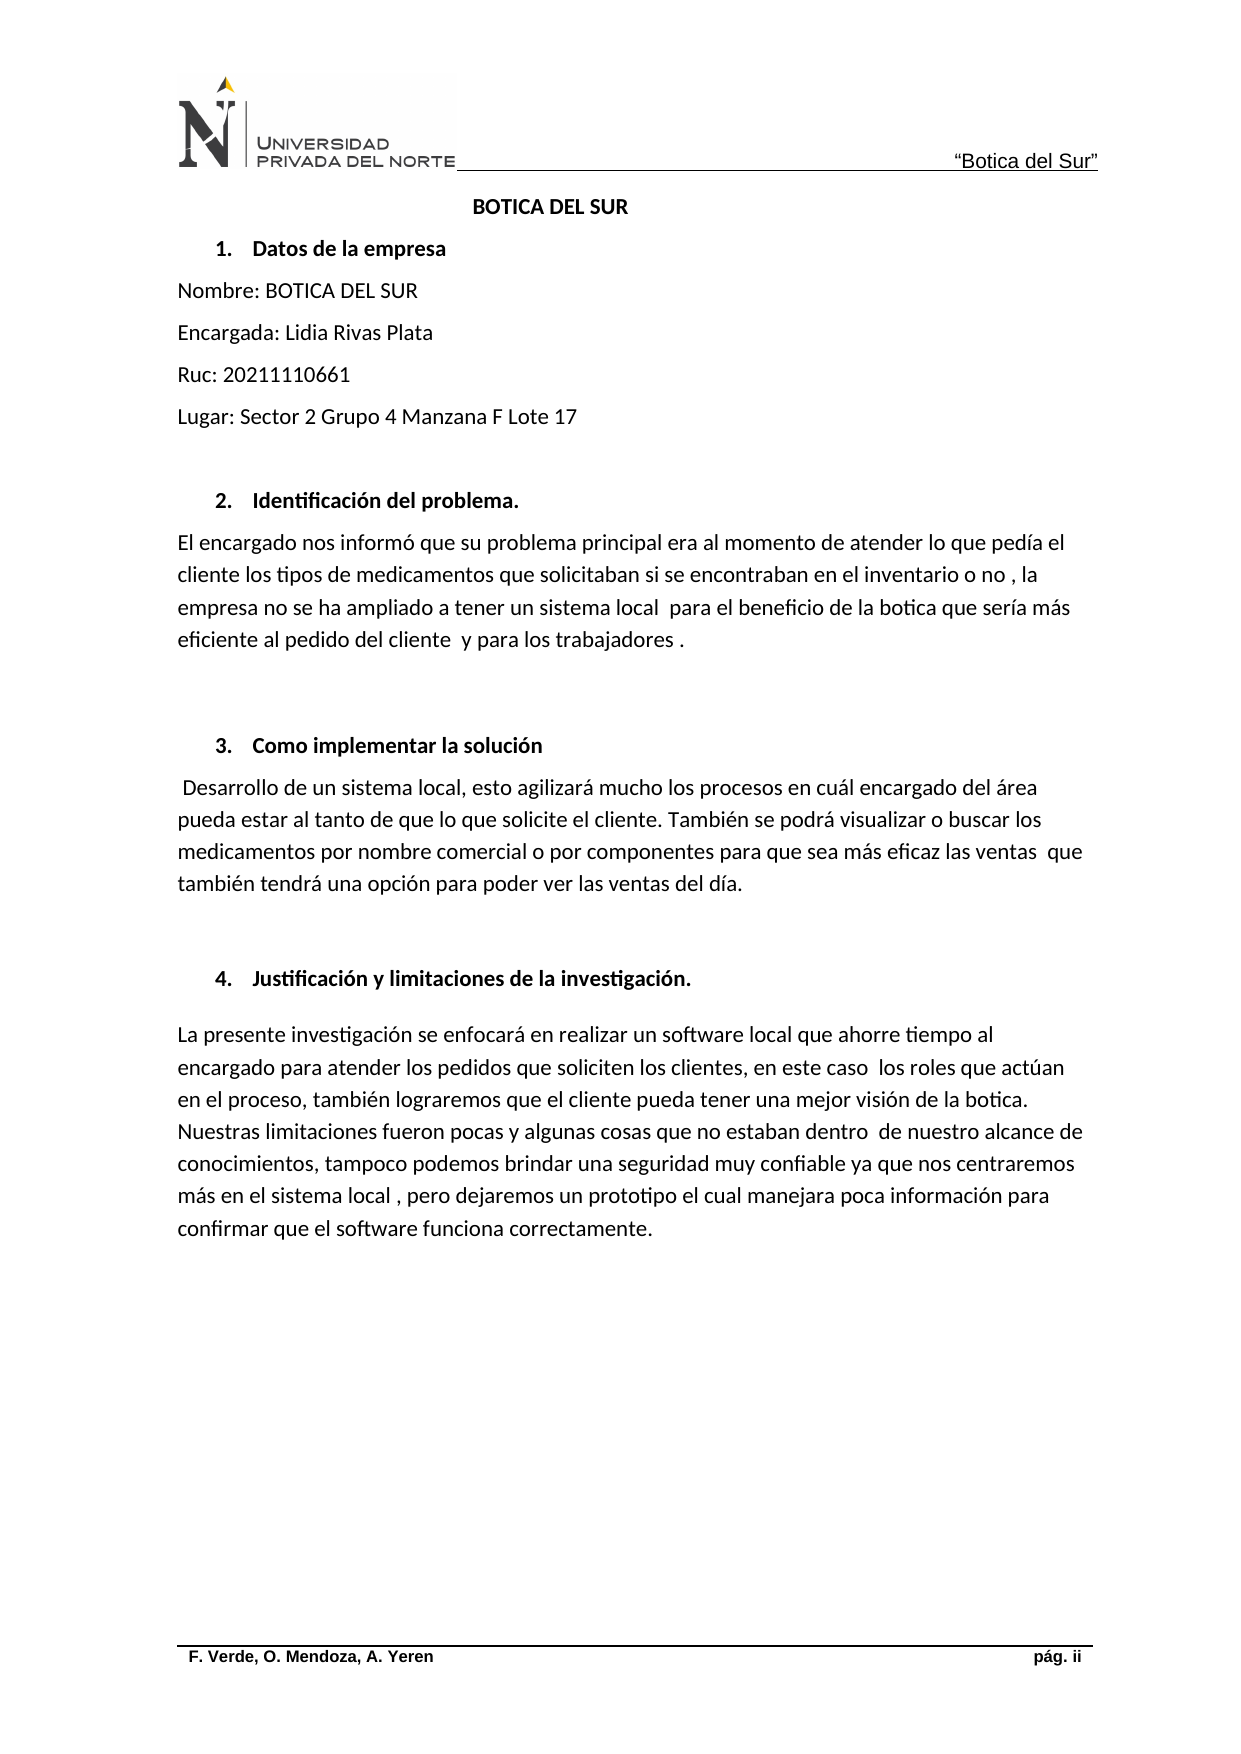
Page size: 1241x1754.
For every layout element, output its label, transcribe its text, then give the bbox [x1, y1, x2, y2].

text Nombre: BOTICA DEL SUR [177, 276, 1092, 304]
picture [177, 73, 458, 169]
list Justificación y limitaciones de la investigación. [215, 964, 1092, 992]
text BOTICA DEL SUR [177, 192, 1092, 221]
text Lugar: Sector 2 Grupo 4 Manzana F Lote 17 [177, 402, 1092, 430]
text El encargado nos informó que su problema principal era al momento de atender lo que pedía el cliente los tipos de medicamentos que solicitaban si se encontraban en el inventario o no , la empresa no se ha ampliado a tener un sistema local para el beneficio de la botica que sería más eficiente al pedido del cliente y para los trabajadores . [177, 528, 1092, 653]
list Como implementar la solución [215, 731, 1092, 759]
text Desarrollo de un sistema local, esto agilizará mucho los procesos en cuál encargado del área pueda estar al tanto de que lo que solicite el cliente. También se podrá visualizar o buscar los medicamentos por nombre comercial o por componentes para que sea más eficaz las ventas que también tendrá una opción para poder ver las ventas del día. [177, 773, 1092, 897]
text La presente investigación se enfocará en realizar un software local que ahorre tiempo al encargado para atender los pedidos que soliciten los clientes, en este caso los roles que actúan en el proceso, también lograremos que el cliente pueda tener una mejor visión de la botica. [177, 1021, 1092, 1113]
text Nuestras limitaciones fueron pocas y algunas cosas que no estaban dentro de nuestro alcance de conocimientos, tampoco podemos brindar una seguridad muy confiable ya que nos centraremos más en el sistema local , pero dejaremos un prototipo el cual manejara poca información para confirmar que el software funciona correctamente. [177, 1117, 1092, 1242]
list Datos de la empresa [215, 234, 1092, 262]
text Ruc: 20211110661 [177, 360, 1092, 388]
text Encargada: Lidia Rivas Plata [177, 318, 1092, 346]
list Identificación del problema. [215, 486, 1092, 514]
